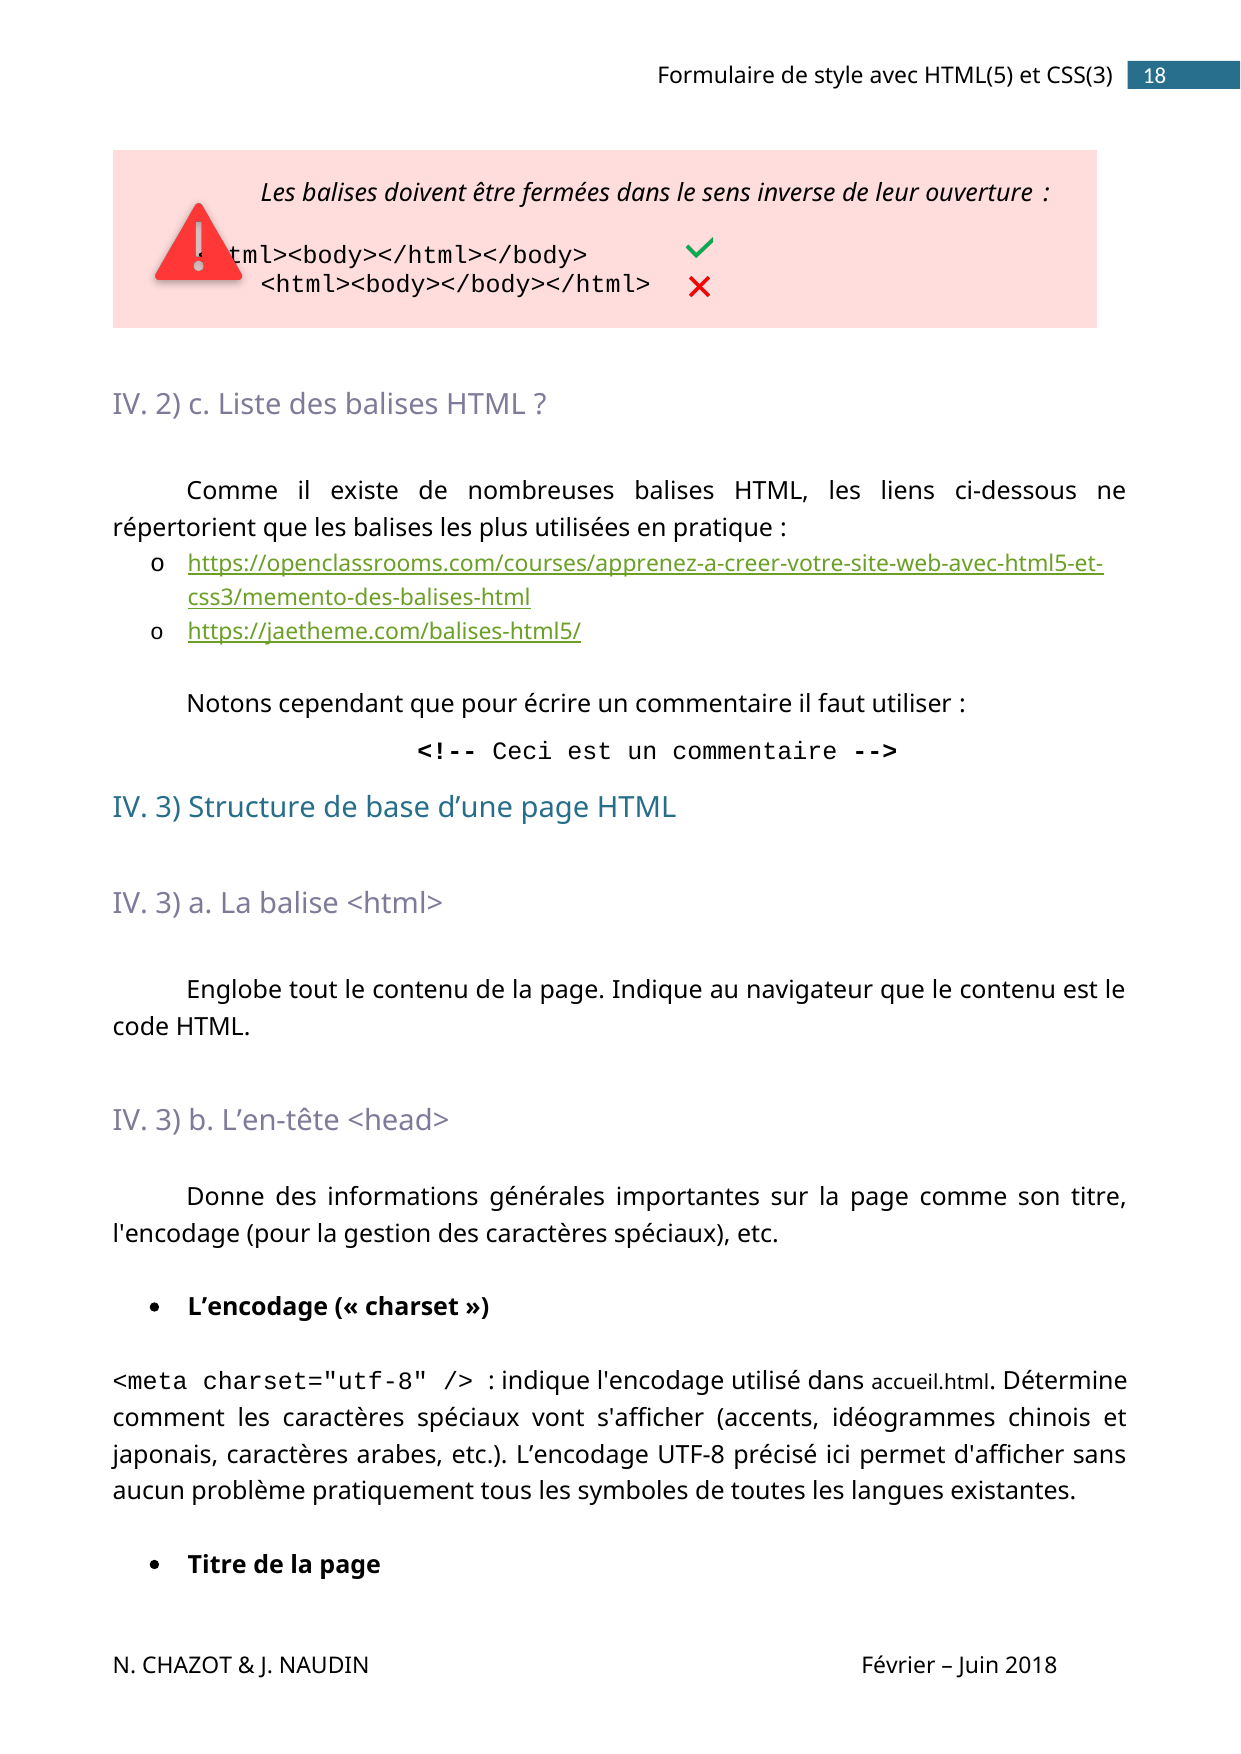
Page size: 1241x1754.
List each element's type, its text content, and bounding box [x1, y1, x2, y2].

text IV. 2) c. Liste des balises HTML ? [112, 383, 1128, 423]
list Titre de la page [150, 1547, 1128, 1581]
picture [685, 233, 714, 262]
text Comme il existe de nombreuses balises HTML, les liens ci-dessous ne répertorient que les balises les plus utilisées en pratique : [112, 473, 1128, 544]
text IV. 3) b. L’en-tête <head> [112, 1099, 1128, 1139]
text <meta charset="utf-8" /> : indique l'encodage utilisé dans accueil.html. Détermine comment les caractères spéciaux vont s'afficher (accents, idéogrammes chinois et japonais, caractères arabes, etc.). L’encodage UTF-8 précisé ici permet d'afficher sans aucun problème pratiquement tous les symboles de toutes les langues existantes. [112, 1362, 1128, 1507]
text IV. 3) Structure de base d’une page HTML [112, 786, 1128, 826]
picture [150, 193, 247, 290]
list L’encodage (« charset ») [150, 1289, 1128, 1323]
text Englobe tout le contenu de la page. Indique au navigateur que le contenu est le code HTML. [112, 972, 1128, 1043]
text Notons cependant que pour écrire un commentaire il faut utiliser : [112, 685, 1128, 719]
text Donne des informations générales importantes sur la page comme son titre, l'encodage (pour la gestion des caractères spéciaux), etc. [112, 1179, 1128, 1249]
picture [685, 272, 711, 298]
text IV. 3) a. La balise <html> [112, 882, 1128, 922]
table_header Les balises doivent être fermées dans le sens inverse de leur ouverture : <html><body></html></body> <html><body></body></html> [113, 150, 1097, 328]
text <!-- Ceci est un commentaire --> [112, 739, 1128, 767]
list https://openclassrooms.com/courses/apprenez-a-creer-votre-site-web-avec-html5-et-css3/memento-des-balises-html [150, 547, 1128, 612]
list https://jaetheme.com/balises-html5/ [150, 615, 1128, 646]
